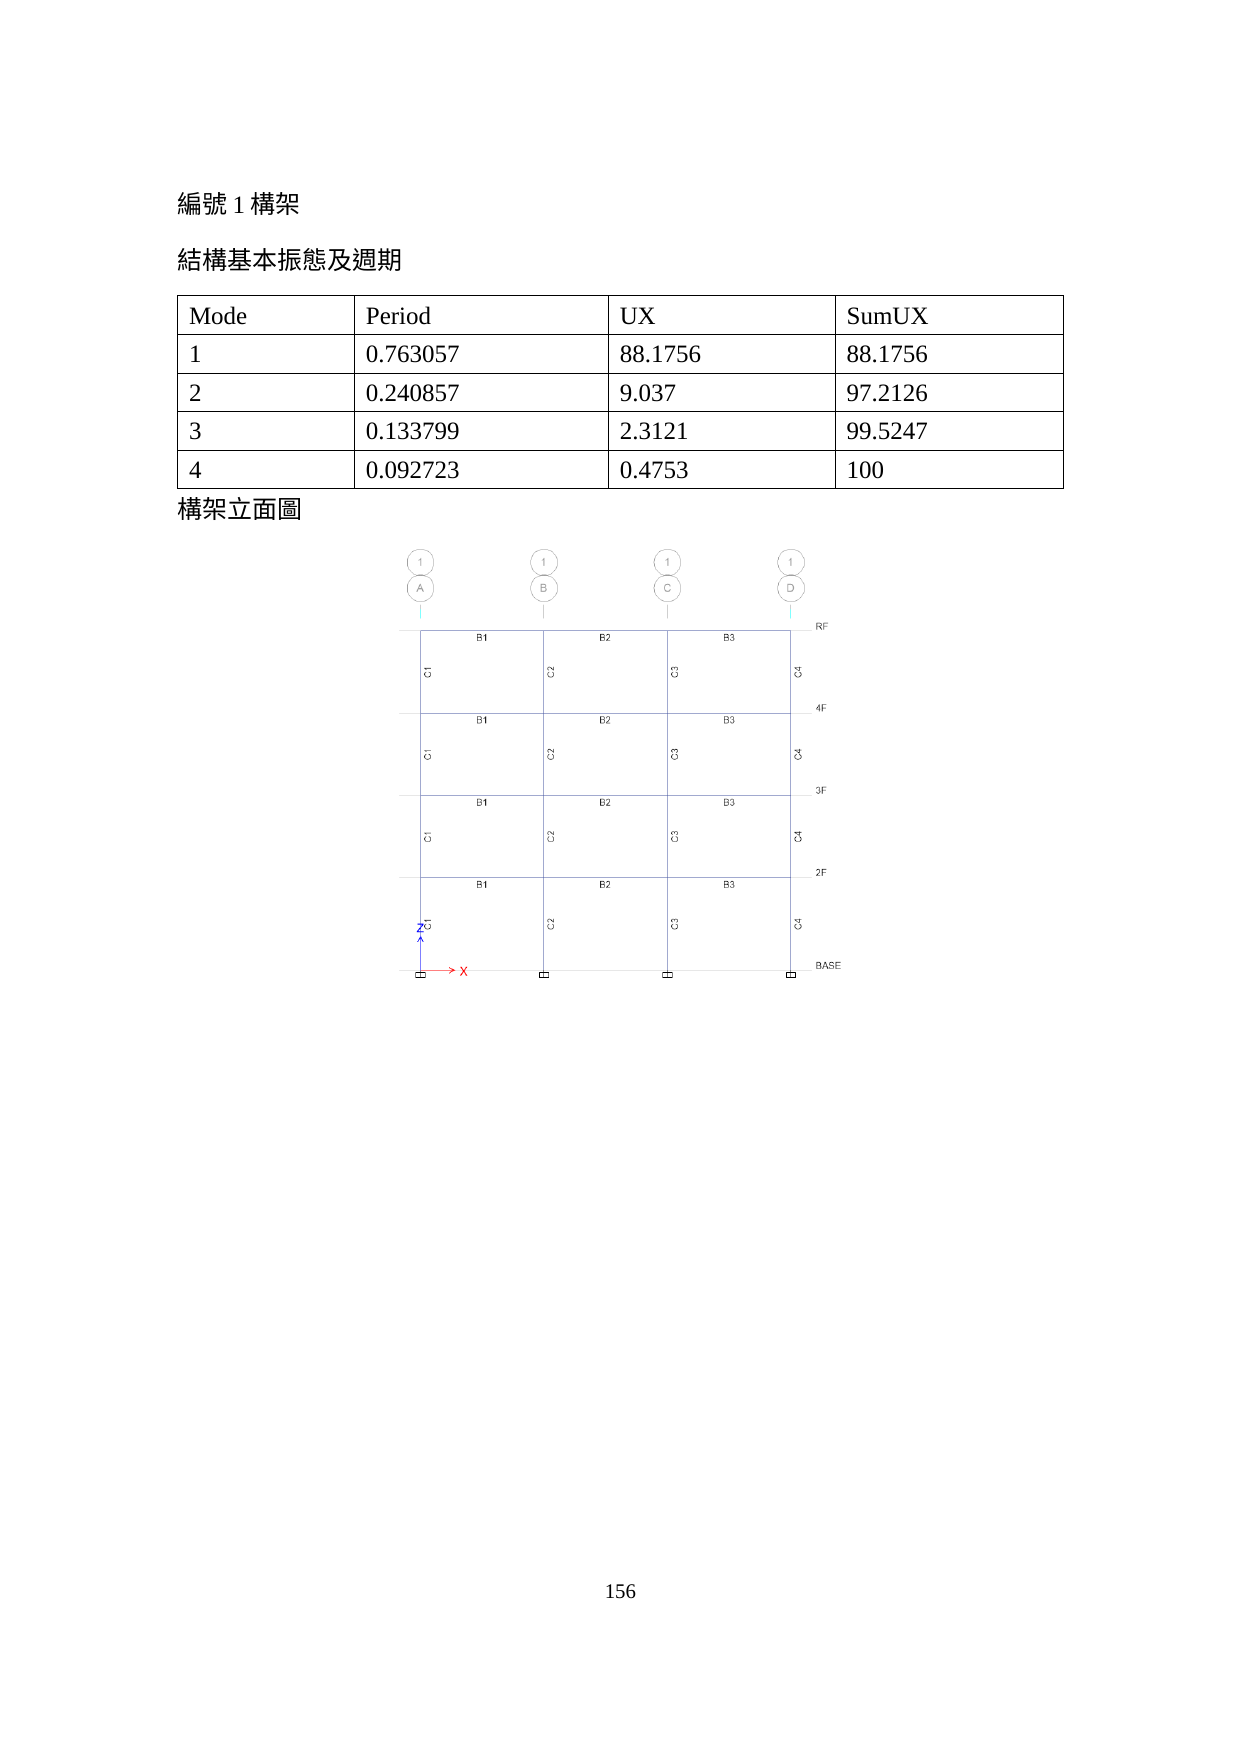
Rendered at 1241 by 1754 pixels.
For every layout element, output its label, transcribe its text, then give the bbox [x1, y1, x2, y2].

table_cell 99.5247 [836, 412, 1063, 449]
table_cell 0.092723 [355, 451, 608, 488]
text 構架立面圖 [177, 489, 1063, 527]
picture [383, 544, 857, 987]
table_header Mode [178, 296, 354, 334]
text 結構基本振態及週期 [177, 240, 1063, 277]
table_cell 4 [178, 451, 354, 488]
table_cell 88.1756 [609, 335, 835, 372]
table_header SumUX [836, 296, 1063, 334]
table_cell 0.763057 [355, 335, 608, 372]
table_cell 97.2126 [836, 374, 1063, 411]
table_cell 9.037 [609, 374, 835, 411]
table_cell 2.3121 [609, 412, 835, 449]
table_cell 100 [836, 451, 1063, 488]
text 編號1構架 [177, 184, 1063, 222]
table_cell 1 [178, 335, 354, 372]
table_cell 0.4753 [609, 451, 835, 488]
table_cell 2 [178, 374, 354, 411]
table_cell 0.133799 [355, 412, 608, 449]
table_header UX [609, 296, 835, 334]
table_cell 88.1756 [836, 335, 1063, 372]
table_cell 3 [178, 412, 354, 449]
table_cell 0.240857 [355, 374, 608, 411]
table_header Period [355, 296, 608, 334]
